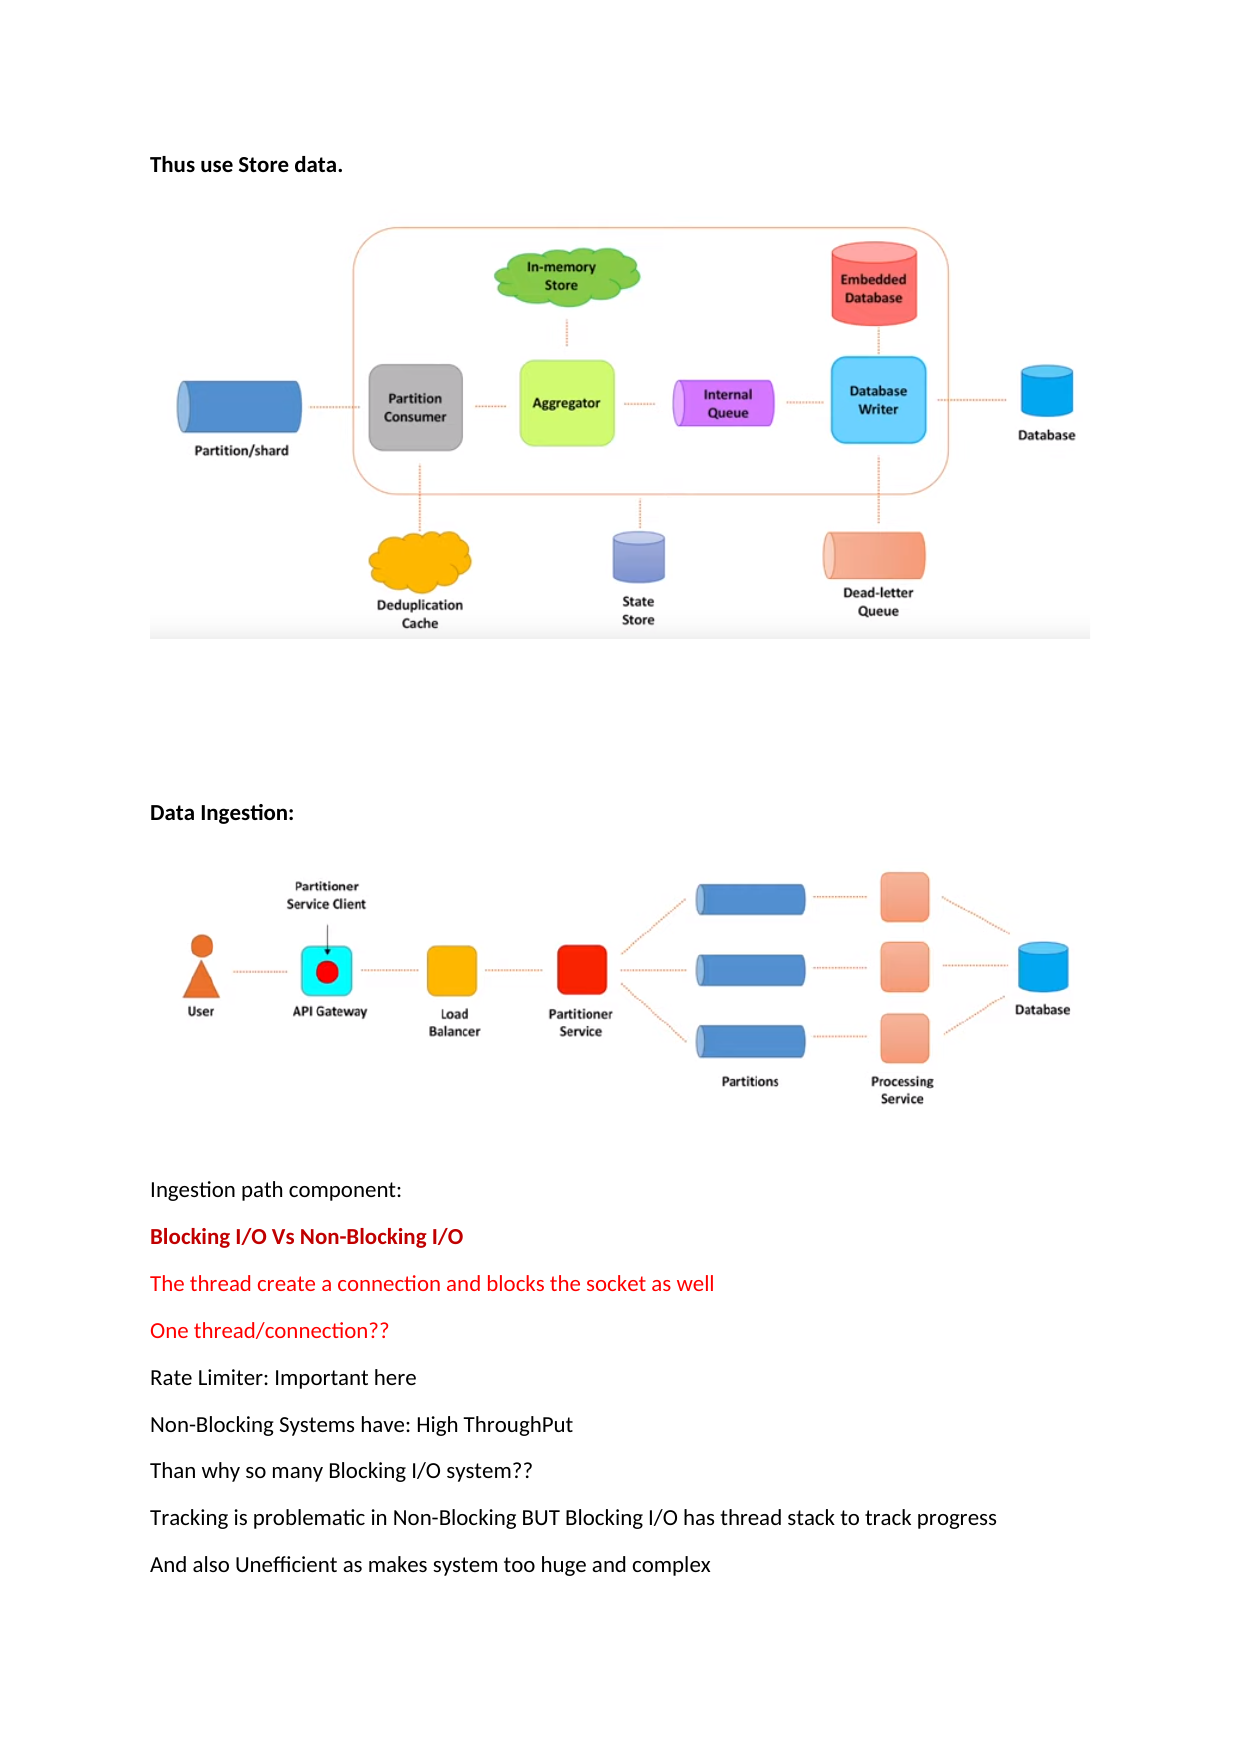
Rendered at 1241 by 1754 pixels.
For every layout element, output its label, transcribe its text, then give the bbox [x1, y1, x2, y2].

text One thread/connection?? [150, 1316, 1090, 1344]
picture [150, 196, 1091, 639]
text The thread create a connection and blocks the socket as well [150, 1269, 1090, 1297]
text And also Unefficient as makes system too huge and complex [150, 1550, 1090, 1578]
text Blocking I/O Vs Non-Blocking I/O [150, 1222, 1090, 1250]
text Tracking is problematic in Non-Blocking BUT Blocking I/O has thread stack to track progress [150, 1503, 1090, 1531]
text Rate Limiter: Important here [150, 1363, 1090, 1391]
text Data Ingestion: [150, 798, 1090, 826]
picture [150, 844, 1091, 1110]
text Than why so many Blocking I/O system?? [150, 1457, 1090, 1484]
text Ingestion path component: [150, 1175, 1090, 1203]
text Thus use Store data. [150, 150, 1090, 178]
text Non-Blocking Systems have: High ThroughPut [150, 1410, 1090, 1438]
